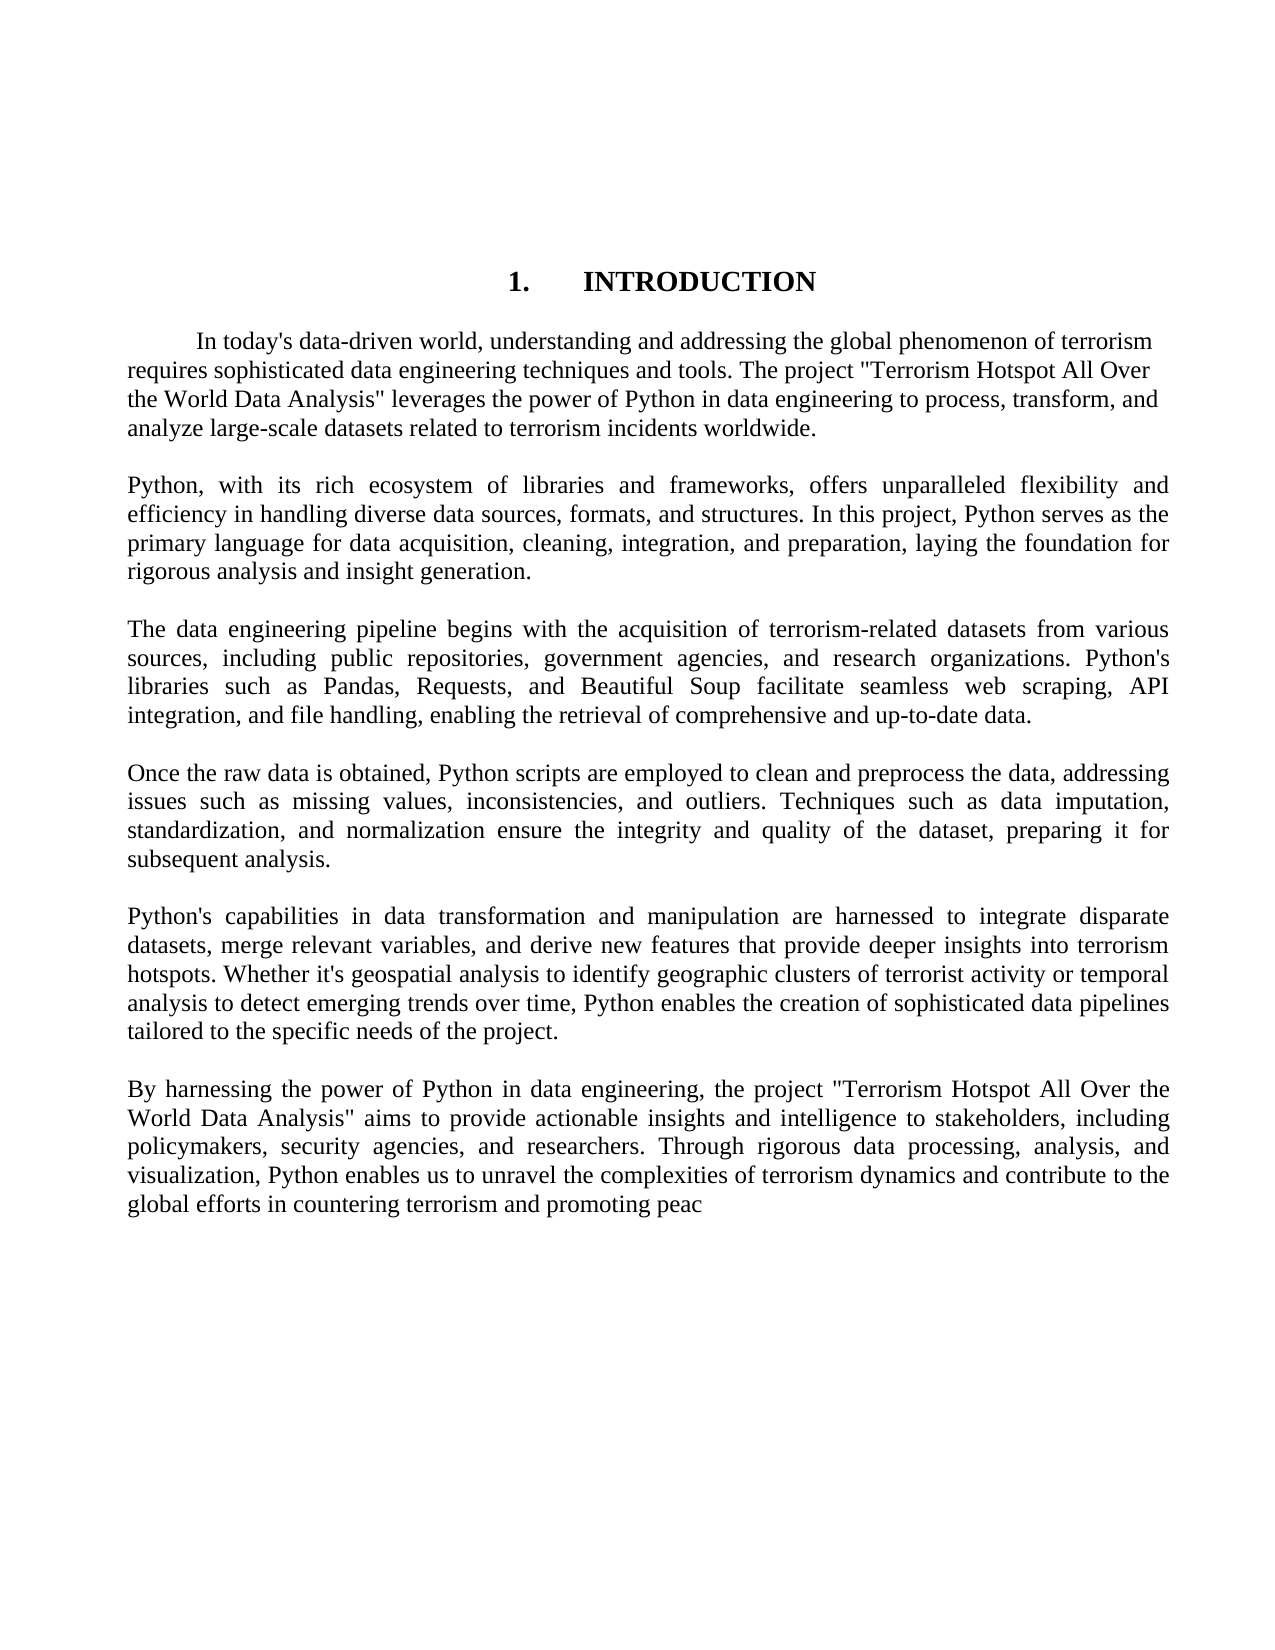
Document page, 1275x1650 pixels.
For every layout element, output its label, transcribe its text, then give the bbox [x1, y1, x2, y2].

text Once the raw data is obtained, Python scripts are employed to clean and preprocess the data, addressing issues such as missing values, inconsistencies, and outliers. Techniques such as data imputation, standardization, and normalization ensure the integrity and quality of the dataset, preparing it for subsequent analysis. [127, 758, 1171, 873]
text The data engineering pipeline begins with the acquisition of terrorism-related datasets from various sources, including public repositories, government agencies, and research organizations. Python's libraries such as Pandas, Requests, and Beautiful Soup facilitate seamless web scraping, API integration, and file handling, enabling the retrieval of comprehensive and up-to-date data. [127, 614, 1171, 729]
text Python, with its rich ecosystem of libraries and frameworks, offers unparalleled flexibility and efficiency in handling diverse data sources, formats, and structures. In this project, Python serves as the primary language for data acquisition, cleaning, integration, and preparation, laying the foundation for rigorous analysis and insight generation. [127, 470, 1171, 585]
text In today's data-driven world, understanding and addressing the global phenomenon of terrorism requires sophisticated data engineering techniques and tools. The project "Terrorism Hotspot All Over the World Data Analysis" leverages the power of Python in data engineering to process, transform, and analyze large-scale datasets related to terrorism incidents worldwide. [127, 326, 1171, 441]
text By harnessing the power of Python in data engineering, the project "Terrorism Hotspot All Over the World Data Analysis" aims to provide actionable insights and intelligence to stakeholders, including policymakers, security agencies, and researchers. Through rigorous data processing, analysis, and visualization, Python enables us to unravel the complexities of terrorism dynamics and contribute to the global efforts in countering terrorism and promoting peac [127, 1074, 1171, 1218]
subtitle INTRODUCTION [508, 264, 1171, 298]
text Python's capabilities in data transformation and manipulation are harnessed to integrate disparate datasets, merge relevant variables, and derive new features that provide deeper insights into terrorism hotspots. Whether it's geospatial analysis to identify geographic clusters of terrorist activity or temporal analysis to detect emerging trends over time, Python enables the creation of sophisticated data pipelines tailored to the specific needs of the project. [127, 901, 1171, 1045]
